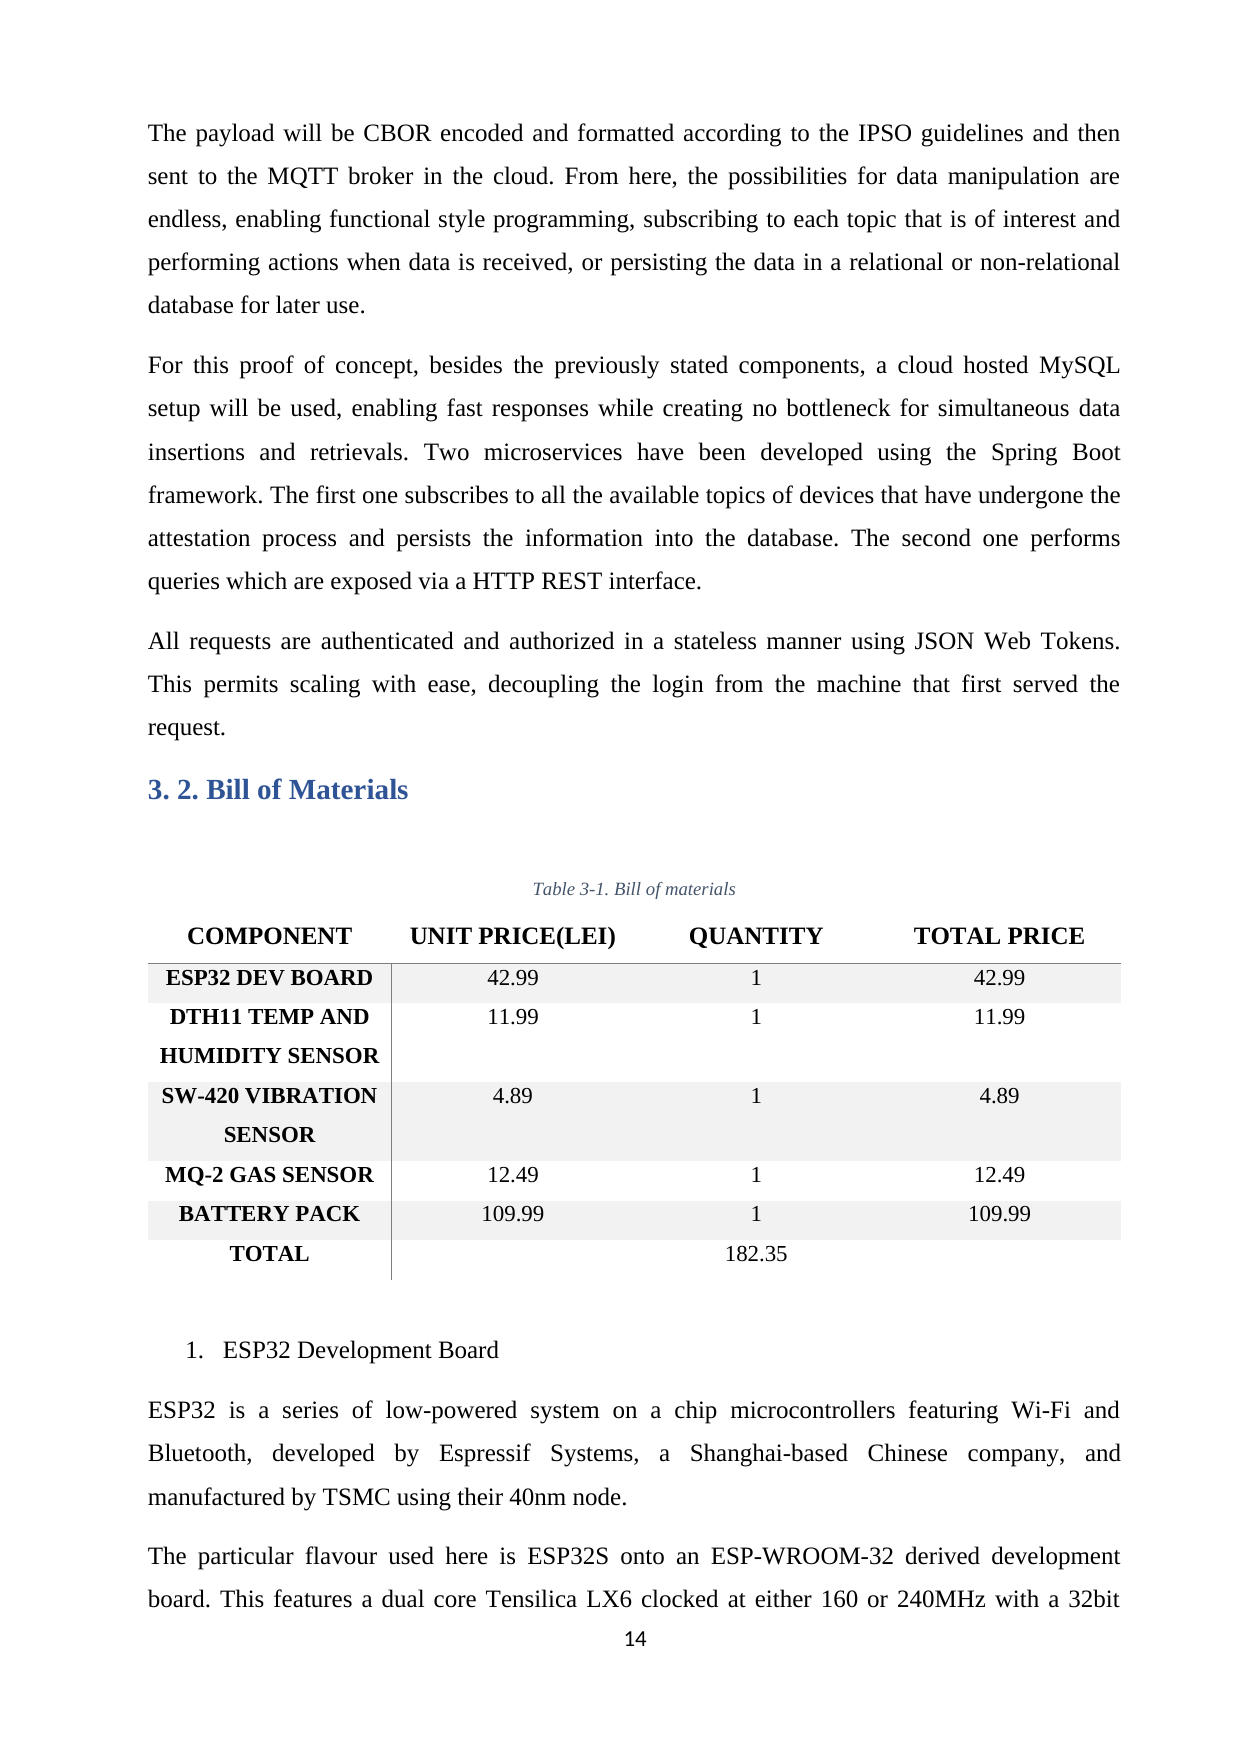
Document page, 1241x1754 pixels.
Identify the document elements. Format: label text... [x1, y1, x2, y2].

table_cell 1 [634, 1003, 878, 1082]
table_cell 12.49 [392, 1161, 634, 1201]
table_header COMPONENT [148, 921, 391, 963]
text ESP32 is a series of low-powered system on a chip microcontrollers featuring Wi-Fi and Bluetooth, developed by Espressif Systems, a Shanghai-based Chinese company, and manufactured by TSMC using their 40nm node. [148, 1395, 1122, 1510]
table_header TOTAL PRICE [878, 921, 1121, 963]
table_cell 1 [634, 964, 878, 1003]
text The payload will be CBOR encoded and formatted according to the IPSO guidelines and then sent to the MQTT broker in the cloud. From here, the possibilities for data manipulation are endless, enabling functional style programming, subscribing to each topic that is of interest and performing actions when data is received, or persisting the data in a relational or non-relational database for later use. [148, 118, 1122, 319]
table_cell 1 [634, 1082, 878, 1161]
table_cell TOTAL [148, 1240, 391, 1279]
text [148, 1541, 1122, 1613]
table_cell 182.35 [392, 1240, 1121, 1279]
table_cell 42.99 [878, 964, 1121, 1003]
table_cell 1 [634, 1201, 878, 1240]
table_header QUANTITY [634, 921, 878, 963]
table_cell ESP32 DEV BOARD [148, 964, 391, 1003]
text For this proof of concept, besides the previously stated components, a cloud hosted MySQL setup will be used, enabling fast responses while creating no bottleneck for simultaneous data insertions and retrievals. Two microservices have been developed using the Spring Boot framework. The first one subscribes to all the available topics of devices that have undergone the attestation process and persists the information into the database. The second one performs queries which are exposed via a HTTP REST interface. [148, 350, 1122, 595]
table_cell BATTERY PACK [148, 1201, 391, 1240]
table_cell MQ-2 GAS SENSOR [148, 1161, 391, 1201]
table_cell 4.89 [878, 1082, 1121, 1161]
table_cell DTH11 TEMP AND HUMIDITY SENSOR [148, 1003, 391, 1082]
table_cell 11.99 [878, 1003, 1121, 1082]
table_cell 109.99 [878, 1201, 1121, 1240]
table_cell 4.89 [392, 1082, 634, 1161]
table_cell 109.99 [392, 1201, 634, 1240]
table_cell SW-420 VIBRATION SENSOR [148, 1082, 391, 1161]
text All requests are authenticated and authorized in a stateless manner using JSON Web Tokens. This permits scaling with ease, decoupling the login from the machine that first served the request. [148, 626, 1122, 741]
table_header UNIT PRICE(LEI) [391, 921, 634, 963]
table_cell 12.49 [878, 1161, 1121, 1201]
list ESP32 Development Board [185, 1336, 1122, 1364]
table_cell 1 [634, 1161, 878, 1201]
table_cell 42.99 [392, 964, 634, 1003]
table_cell 11.99 [392, 1003, 634, 1082]
text Table 3-1. Bill of materials [148, 878, 1122, 900]
subtitle 3. 2. Bill of Materials [148, 772, 1122, 805]
